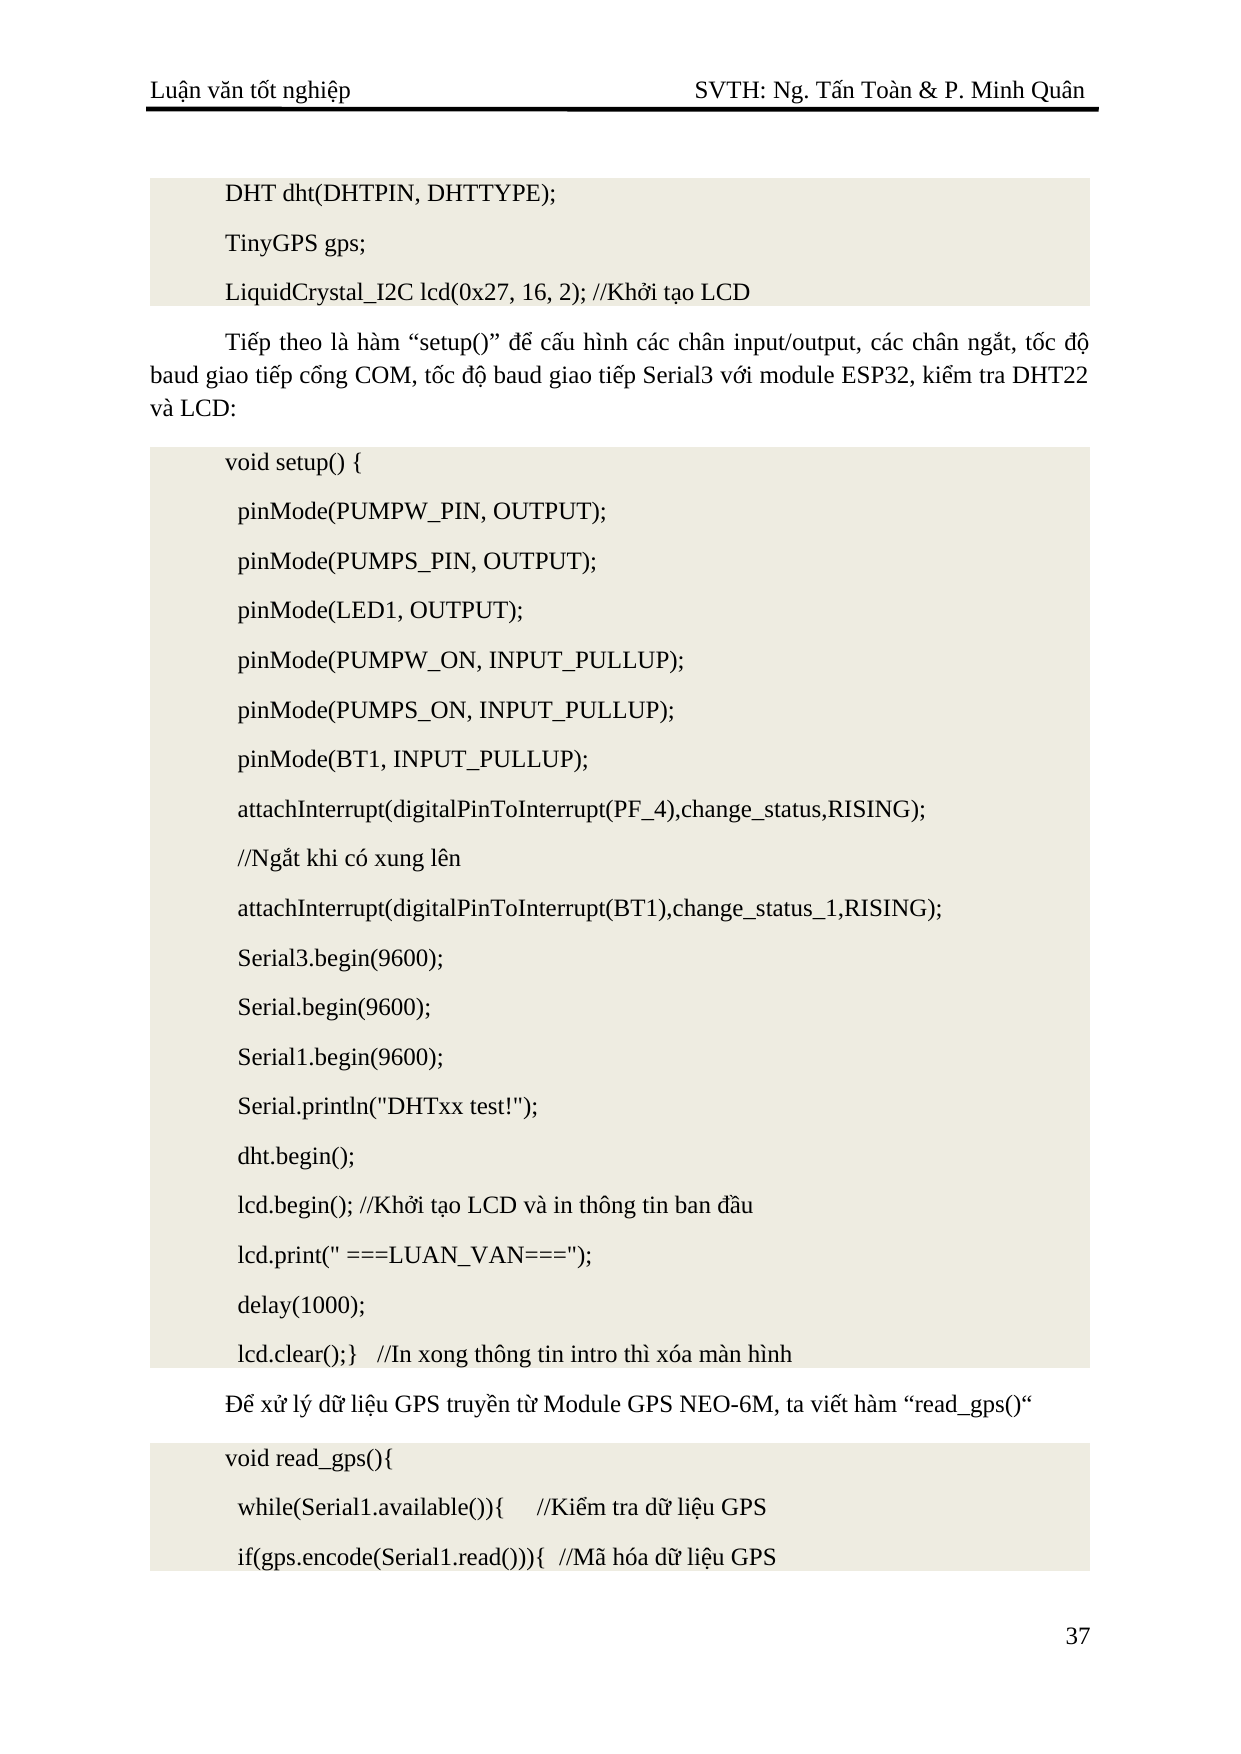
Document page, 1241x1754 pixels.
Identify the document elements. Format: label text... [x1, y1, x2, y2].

text Serial.println("DHTxx test!"); [150, 1091, 1090, 1120]
text //Ngắt khi có xung lên [150, 843, 1090, 872]
text Để xử lý dữ liệu GPS truyền từ Module GPS NEO-6M, ta viết hàm “read_gps()“ [150, 1389, 1090, 1418]
text pinMode(PUMPW_PIN, OUTPUT); [150, 496, 1090, 525]
text LiquidCrystal_I2C lcd(0x27, 16, 2); //Khởi tạo LCD [150, 277, 1090, 306]
text pinMode(BT1, INPUT_PULLUP); [150, 744, 1090, 773]
text attachInterrupt(digitalPinToInterrupt(BT1),change_status_1,RISING); [150, 893, 1090, 922]
text TinyGPS gps; [150, 228, 1090, 256]
text while(Serial1.available()){ //Kiểm tra dữ liệu GPS [150, 1492, 1090, 1521]
text attachInterrupt(digitalPinToInterrupt(PF_4),change_status,RISING); [150, 794, 1090, 823]
text dht.begin(); [150, 1141, 1090, 1170]
text Serial.begin(9600); [150, 992, 1090, 1021]
text DHT dht(DHTPIN, DHTTYPE); [150, 178, 1090, 207]
text Tiếp theo là hàm “setup()” để cấu hình các chân input/output, các chân ngắt, tốc độ baud giao tiếp cổng COM, tốc độ baud giao tiếp Serial3 với module ESP32, kiểm tra DHT22 và LCD: [150, 327, 1090, 422]
text pinMode(PUMPW_ON, INPUT_PULLUP); [150, 645, 1090, 674]
text pinMode(LED1, OUTPUT); [150, 596, 1090, 624]
text void setup() { [150, 447, 1090, 476]
text lcd.clear();} //In xong thông tin intro thì xóa màn hình [150, 1339, 1090, 1368]
text pinMode(PUMPS_PIN, OUTPUT); [150, 546, 1090, 575]
text delay(1000); [150, 1290, 1090, 1318]
text Serial3.begin(9600); [150, 943, 1090, 971]
text void read_gps(){ [150, 1443, 1090, 1471]
text Serial1.begin(9600); [150, 1042, 1090, 1071]
text lcd.print(" ===LUAN_VAN==="); [150, 1240, 1090, 1269]
text if(gps.encode(Serial1.read())){ //Mã hóa dữ liệu GPS [150, 1542, 1090, 1571]
text lcd.begin(); //Khởi tạo LCD và in thông tin ban đầu [150, 1191, 1090, 1219]
text pinMode(PUMPS_ON, INPUT_PULLUP); [150, 695, 1090, 723]
